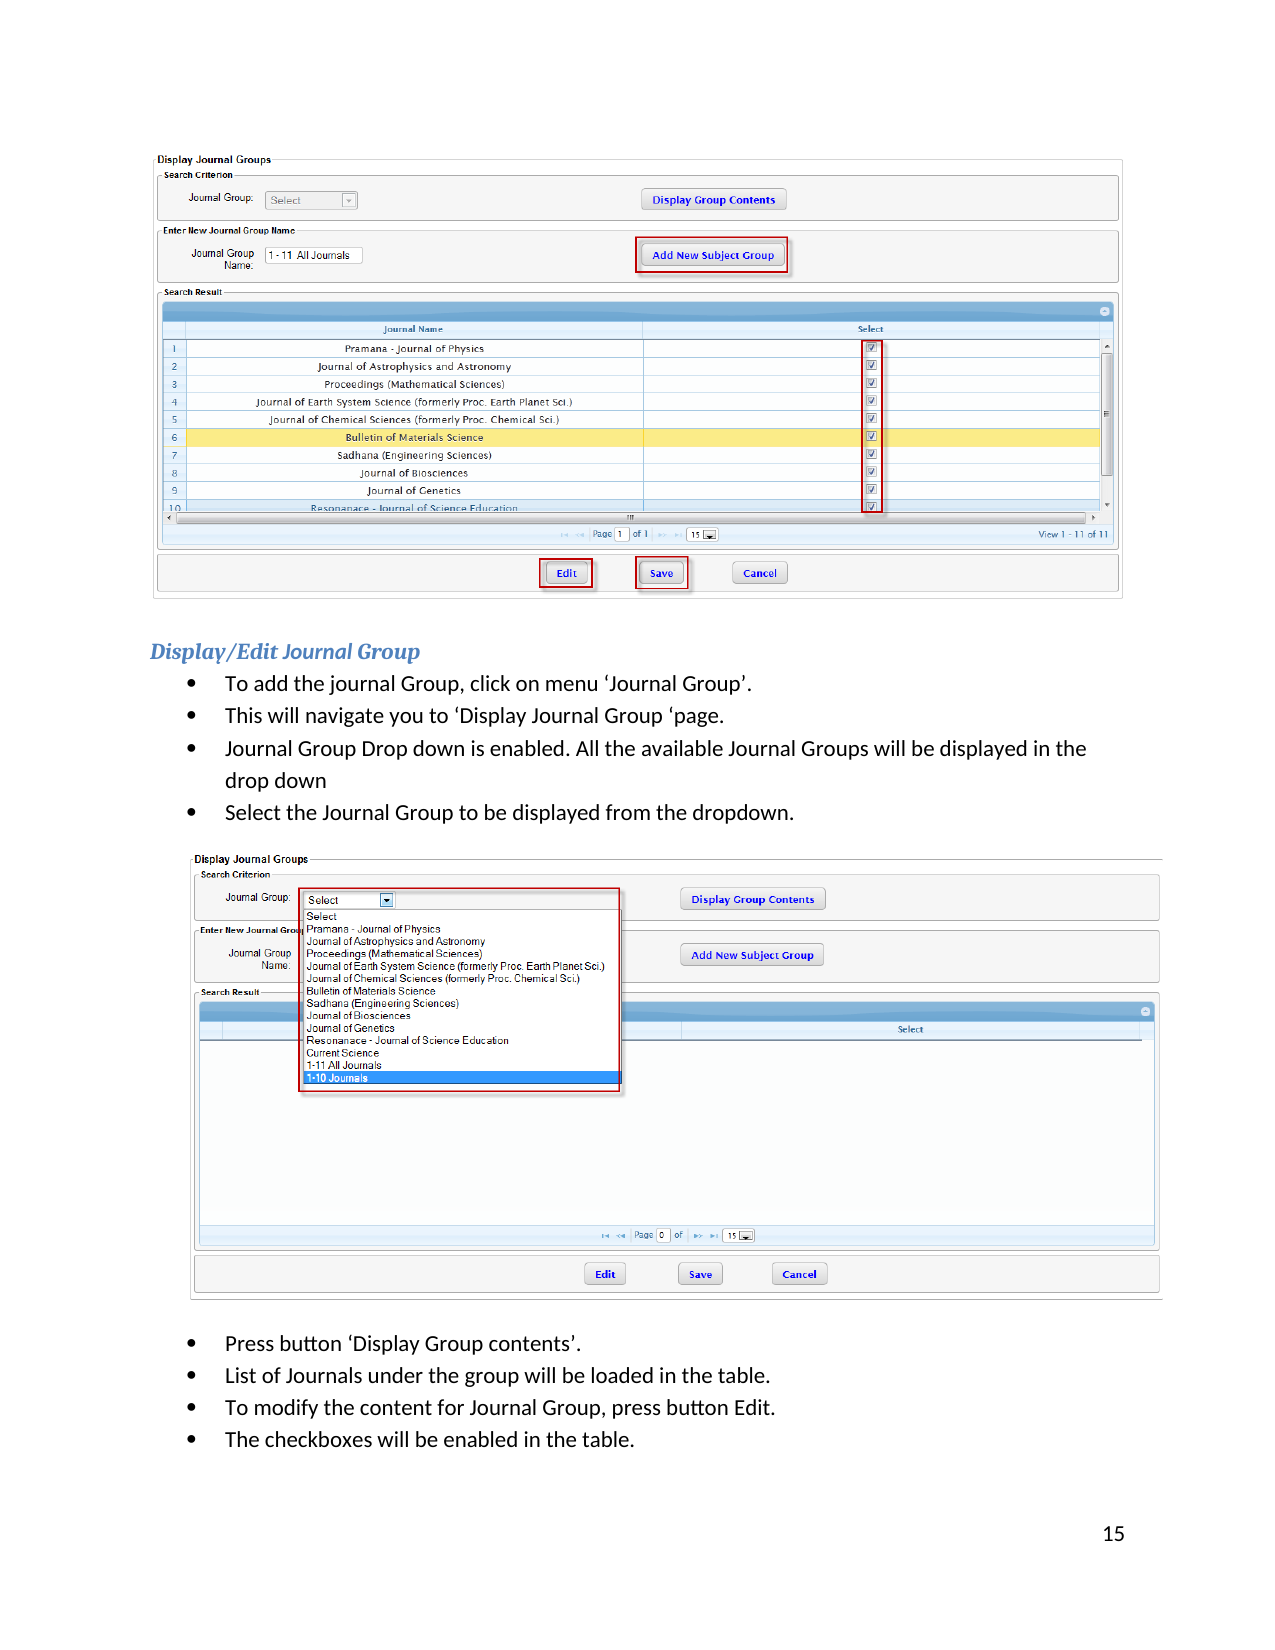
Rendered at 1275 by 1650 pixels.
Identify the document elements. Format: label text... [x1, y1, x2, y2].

picture [150, 150, 1125, 612]
list To add the journal Group, click on menu ‘Journal Group’. [187, 669, 1125, 697]
list Journal Group Drop down is enabled. All the available Journal Groups will be displayed in the drop down [187, 734, 1125, 794]
list The checkboxes will be enabled in the table. [187, 1426, 1125, 1454]
list To modify the content for Journal Group, press button Edit. [187, 1393, 1125, 1421]
list Press button ‘Display Group contents’. [187, 1329, 1125, 1357]
subtitle Display/Edit Journal Group [150, 637, 1125, 665]
list This will navigate you to ‘Display Journal Group ‘page. [187, 701, 1125, 729]
list Select the Journal Group to be displayed from the dropdown. [187, 798, 1125, 826]
picture [187, 851, 1163, 1304]
list List of Journals under the group will be loaded in the table. [187, 1361, 1125, 1389]
